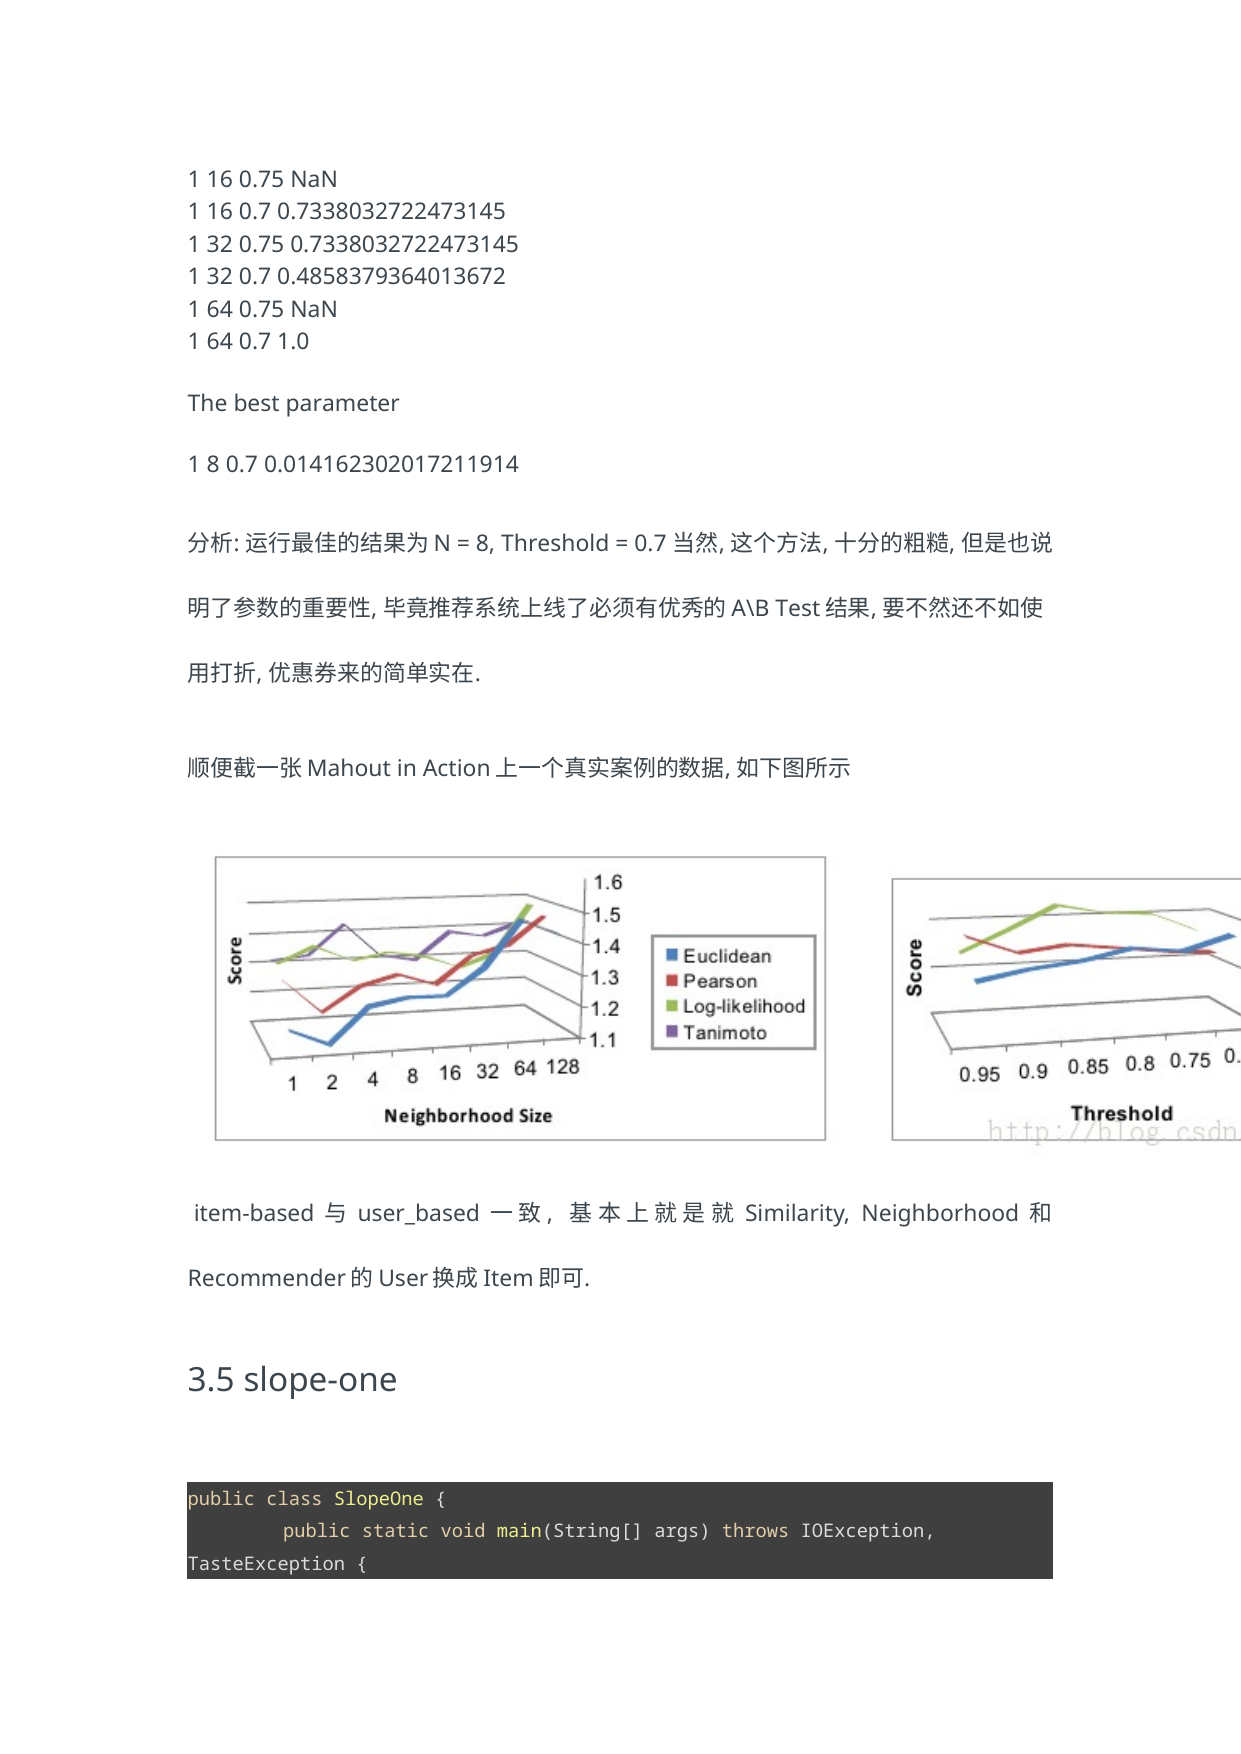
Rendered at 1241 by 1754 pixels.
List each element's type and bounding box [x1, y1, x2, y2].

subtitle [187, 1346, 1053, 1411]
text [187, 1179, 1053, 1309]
picture [187, 830, 1241, 1163]
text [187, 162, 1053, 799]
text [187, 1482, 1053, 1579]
